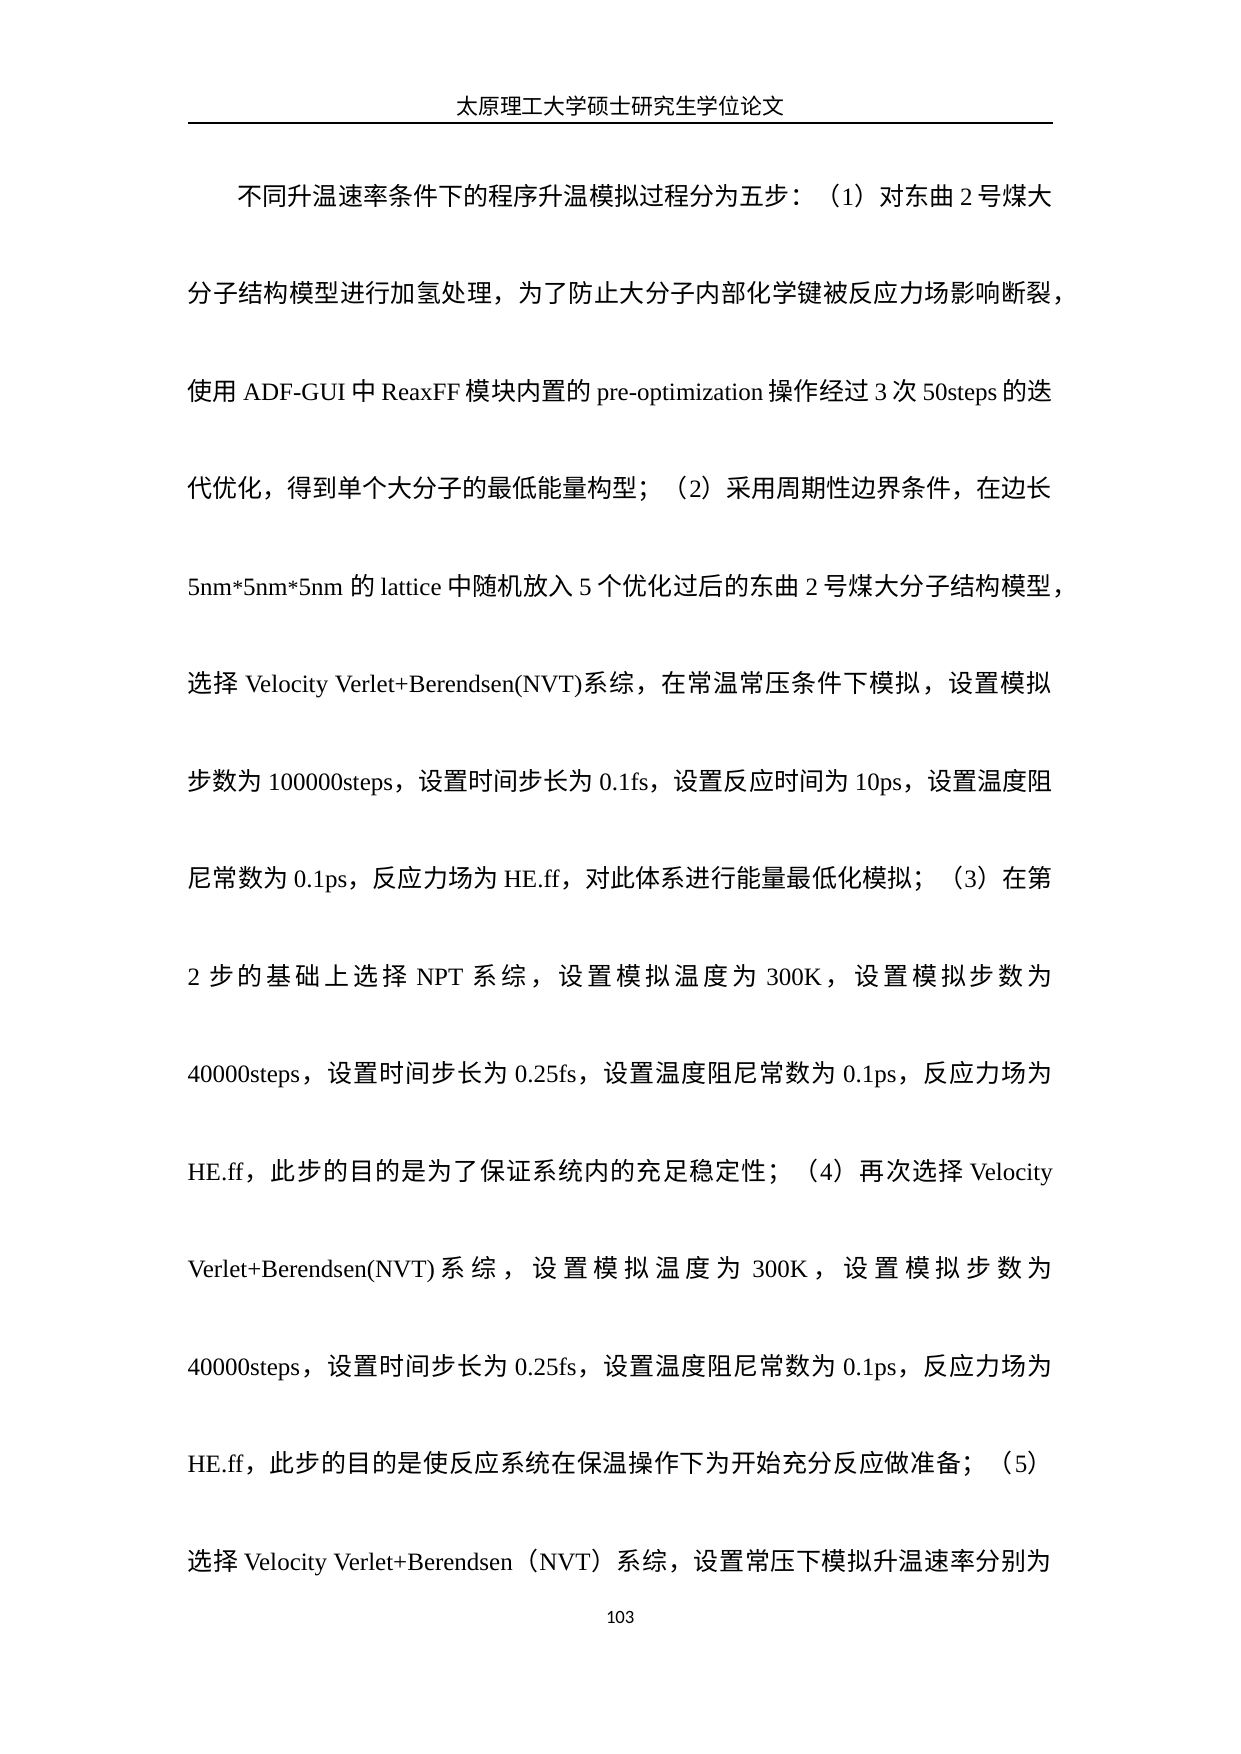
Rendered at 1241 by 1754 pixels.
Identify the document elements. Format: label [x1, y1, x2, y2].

text [187, 162, 1053, 1592]
